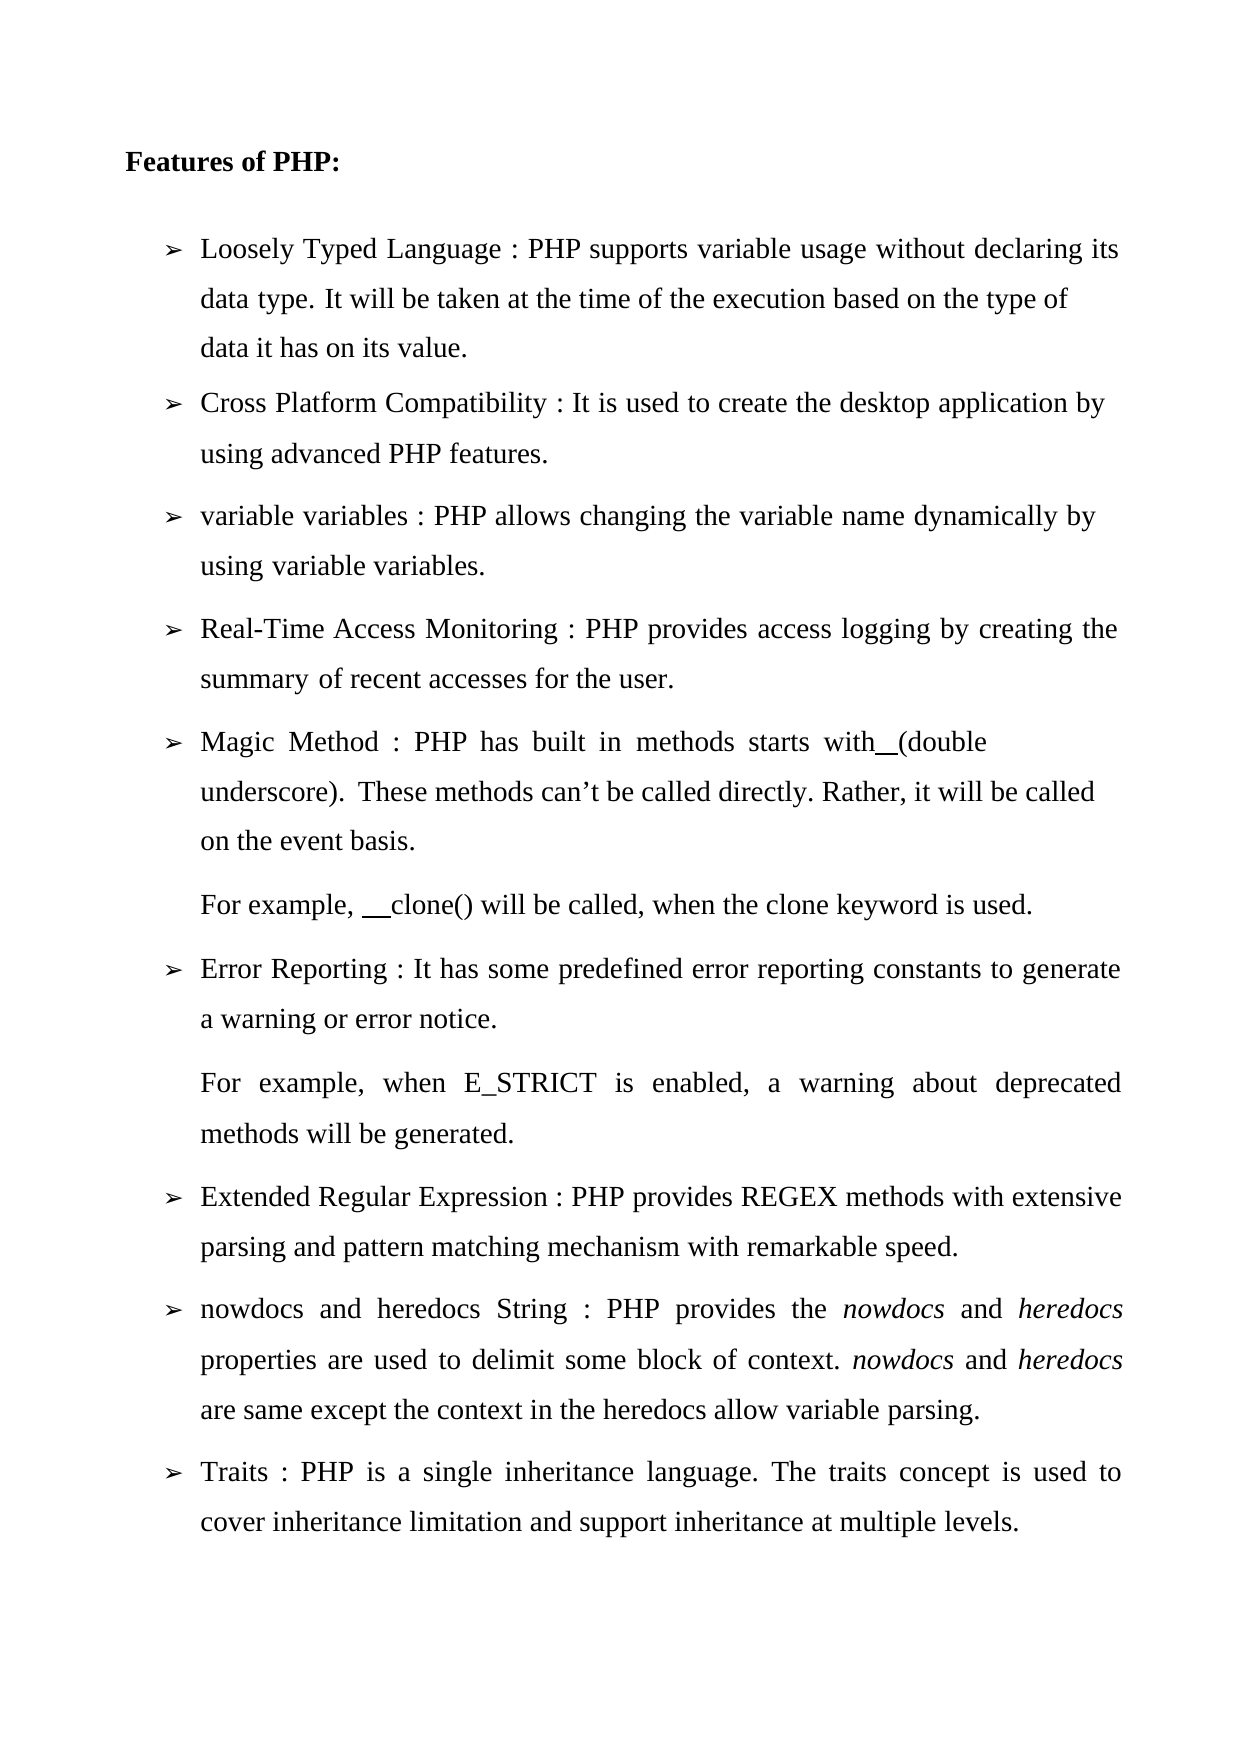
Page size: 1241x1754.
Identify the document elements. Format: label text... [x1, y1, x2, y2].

list variable variables : PHP allows changing the variable name dynamically by using variable variables. [163, 498, 1122, 582]
subtitle Features of PHP: [125, 144, 1176, 177]
list Cross Platform Compatibility : It is used to create the desktop application by using advanced PHP features. [163, 386, 1123, 469]
list Real-Time Access Monitoring : PHP provides access logging by creating the summary of recent accesses for the user. [163, 611, 1123, 695]
list Loosely Typed Language : PHP supports variable usage without declaring its data type. It will be taken at the time of the execution based on the type of data it has on its value. [163, 232, 1123, 364]
text For example, clone() will be called, when the clone keyword is used. [200, 887, 1176, 921]
list Traits : PHP is a single inheritance language. The traits concept is used to cover inheritance limitation and support inheritance at multiple levels. [163, 1454, 1122, 1538]
list Error Reporting : It has some predefined error reporting constants to generate a warning or error notice. [163, 951, 1122, 1034]
text For example, when E_STRICT is enabled, a warning about deprecated methods will be generated. [200, 1065, 1122, 1149]
list Extended Regular Expression : PHP provides REGEX methods with extensive parsing and pattern matching mechanism with remarkable speed. [163, 1179, 1123, 1262]
list Magic Method : PHP has built in methods starts with (double underscore). These methods can’t be called directly. Rather, it will be called on the event basis. [163, 724, 1122, 857]
list nowdocs and heredocs String : PHP provides the nowdocs and heredocs properties are used to delimit some block of context. nowdocs and heredocs are same except the context in the heredocs allow variable parsing. [163, 1292, 1123, 1425]
